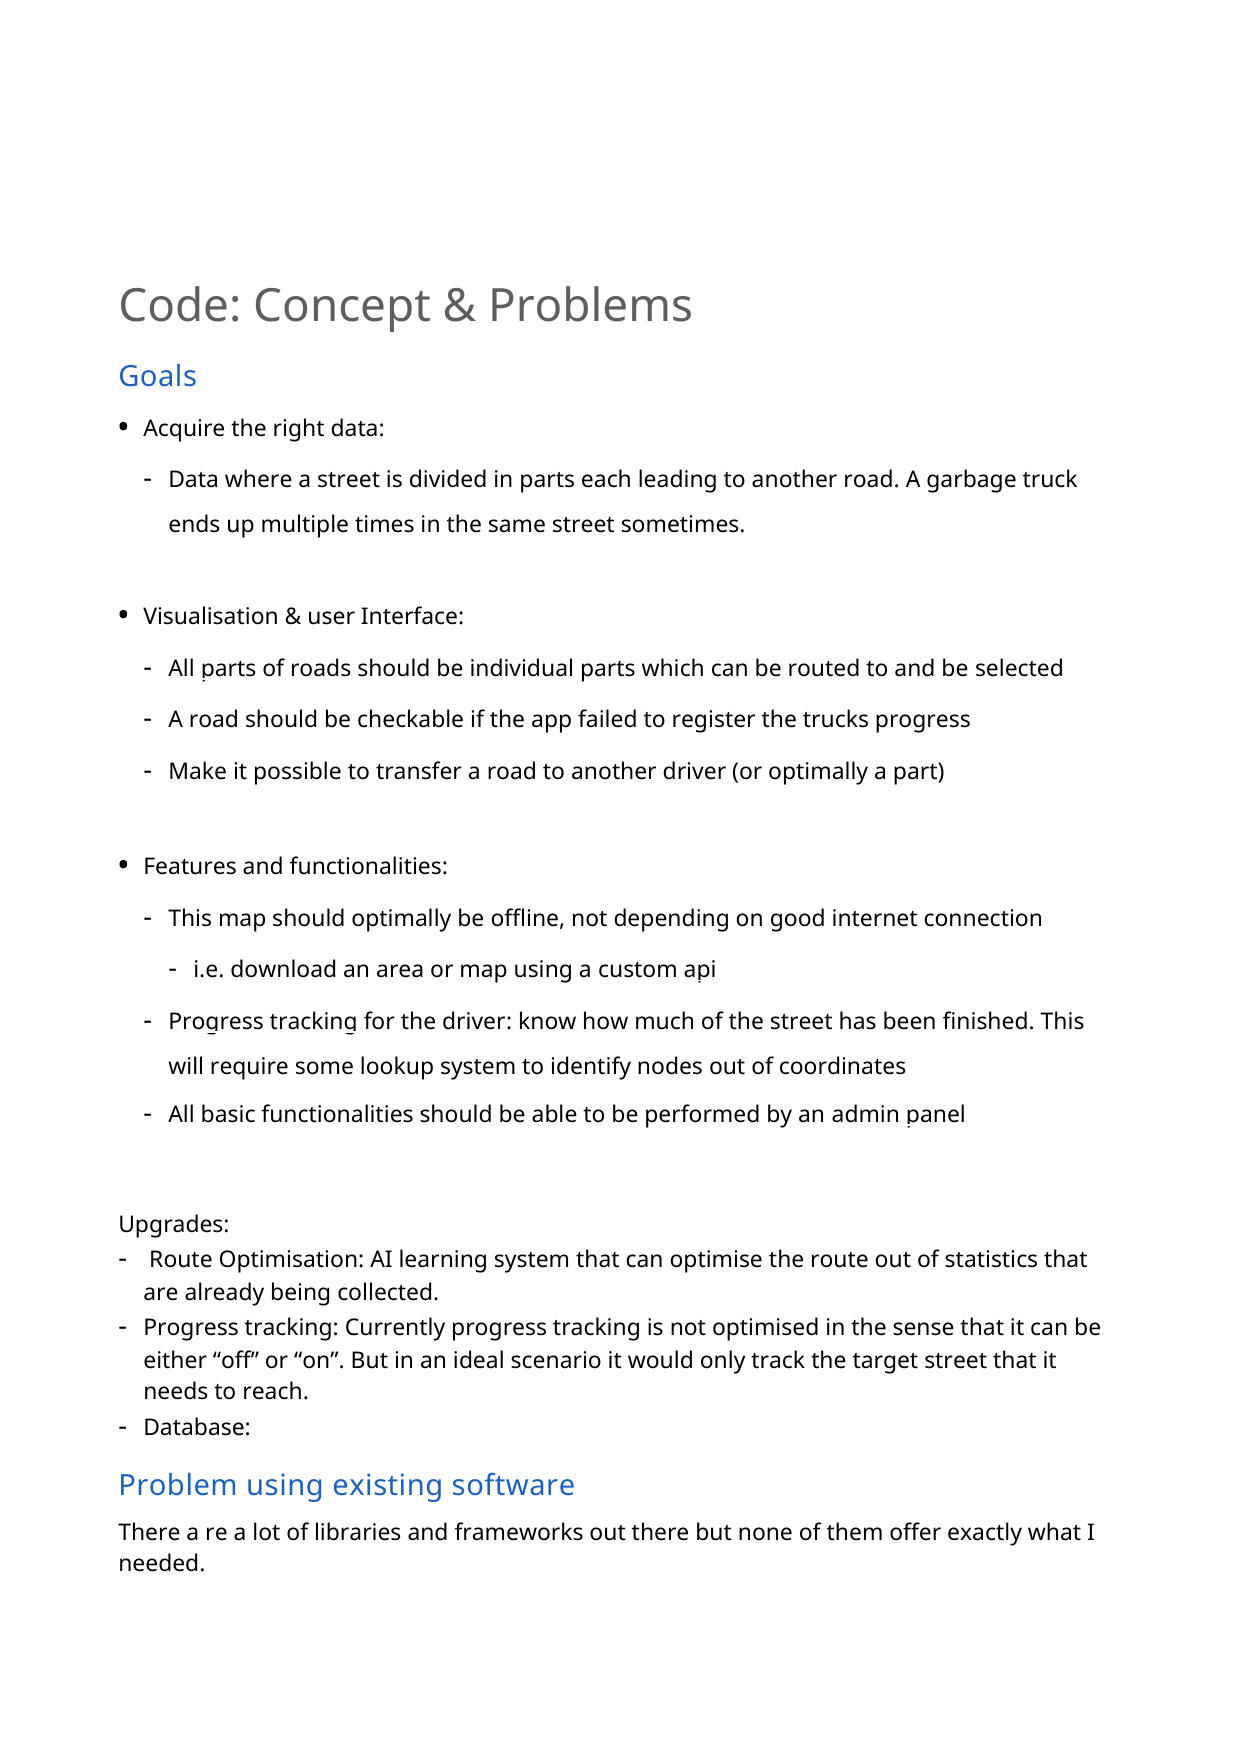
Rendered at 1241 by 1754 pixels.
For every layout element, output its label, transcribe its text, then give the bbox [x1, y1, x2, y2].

subtitle Code: Concept & Problems [118, 272, 1122, 334]
list Data where a street is divided in parts each leading to another road. A garbage truck ends up multiple times in the same street sometimes. [143, 459, 1122, 539]
list Visualisation & user Interface: [118, 596, 1122, 632]
list All basic functionalities should be able to be performed by an admin panel [143, 1093, 1122, 1130]
list All parts of roads should be individual parts which can be routed to and be selected [143, 647, 1122, 684]
list Features and functionalities: [118, 846, 1122, 882]
list A road should be checkable if the app failed to register the trucks progress [143, 699, 1122, 736]
list i.e. download an area or map using a custom api [168, 949, 1122, 986]
list Progress tracking for the driver: know how much of the street has been finished. This will require some lookup system to identify nodes out of coordinates [143, 1000, 1122, 1081]
text Upgrades: [118, 1207, 1122, 1239]
text There a re a lot of libraries and frameworks out there but none of them offer exactly what I needed. [118, 1516, 1122, 1578]
list Route Optimisation: AI learning system that can optimise the route out of statistics that are already being collected. [118, 1239, 1122, 1307]
subtitle Goals [118, 355, 1122, 395]
list Database: [118, 1406, 1122, 1443]
subtitle Problem using existing software [118, 1464, 1122, 1504]
list Progress tracking: Currently progress tracking is not optimised in the sense that it can be either “off” or “on”. But in an ideal scenario it would only track the target street that it needs to reach. [118, 1307, 1122, 1406]
list Make it possible to transfer a road to another driver (or optimally a part) [143, 750, 1122, 787]
list Acquire the right data: [118, 407, 1122, 444]
list This map should optimally be offline, not depending on good internet connection [143, 897, 1122, 934]
